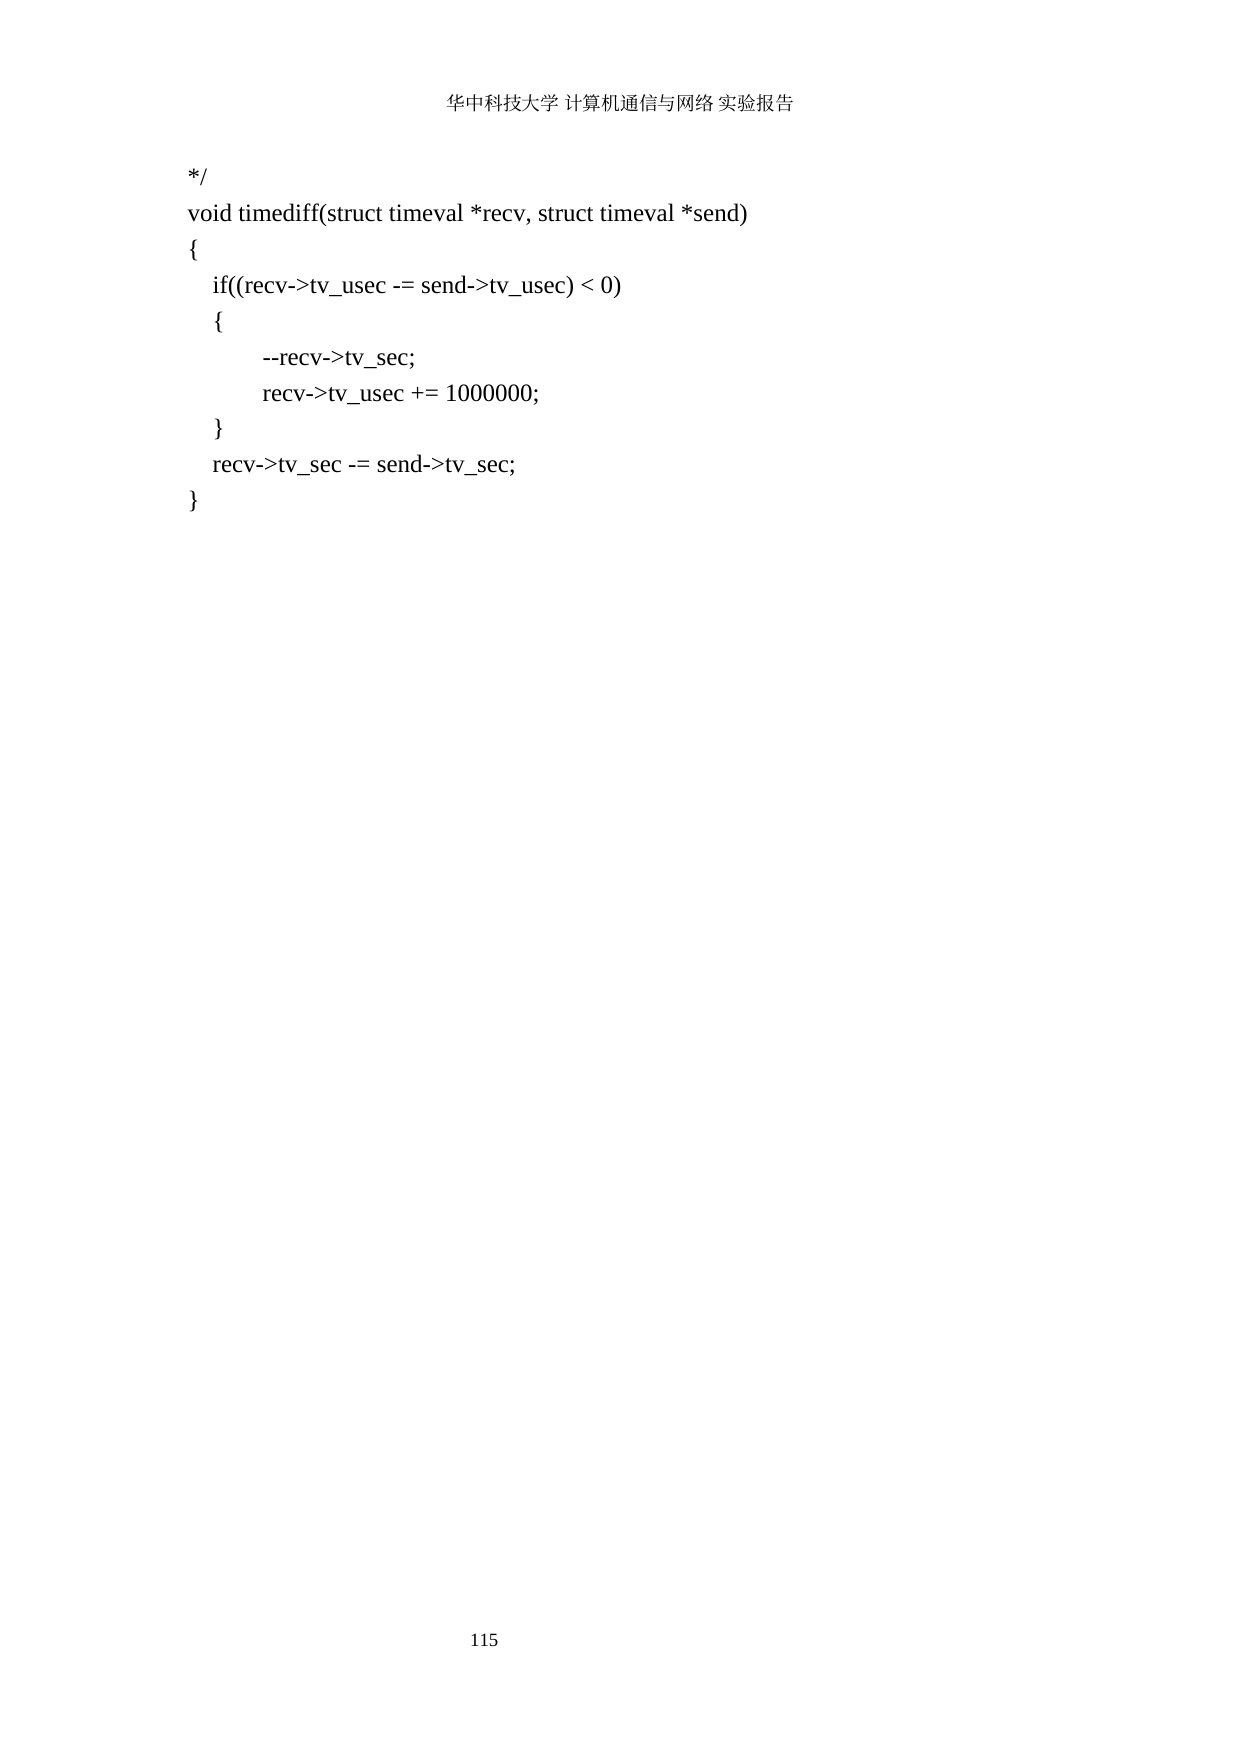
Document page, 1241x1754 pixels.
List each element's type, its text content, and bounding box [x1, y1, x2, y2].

text recv->tv_usec += 1000000; [187, 378, 1053, 406]
text recv->tv_sec -= send->tv_sec; [187, 449, 1053, 478]
text void timediff(struct timeval *recv, struct timeval *send) [187, 198, 1053, 227]
text */ [187, 162, 1053, 191]
text { [187, 234, 1053, 263]
text if((recv->tv_usec -= send->tv_usec) < 0) [187, 270, 1053, 298]
text { [187, 306, 1053, 334]
text --recv->tv_sec; [187, 342, 1053, 370]
text } [187, 413, 1053, 442]
text } [187, 485, 1053, 514]
